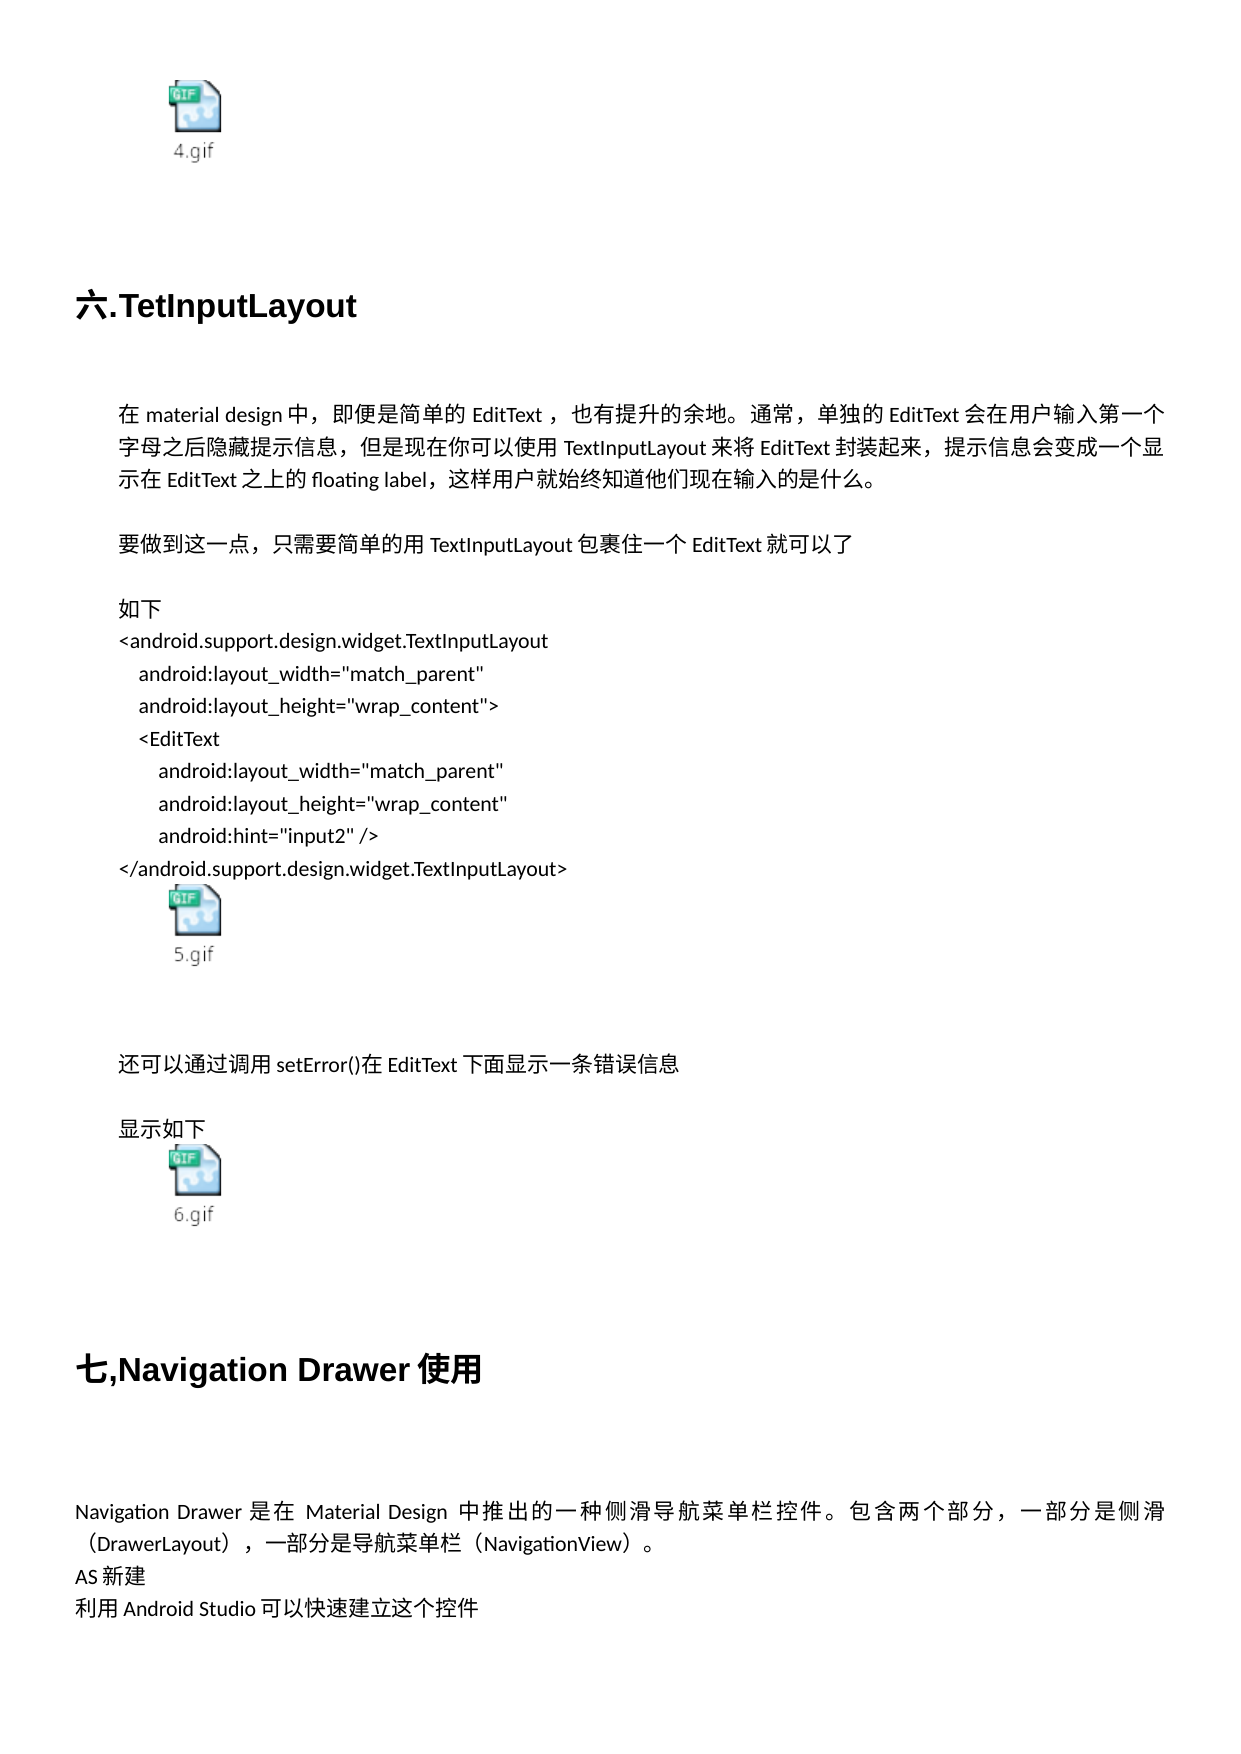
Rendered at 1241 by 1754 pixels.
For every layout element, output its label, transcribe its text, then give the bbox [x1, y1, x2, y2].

list </android.support.design.widget.TextInputLayout> [119, 852, 1165, 884]
subtitle 七,Navigation Drawer使用 [75, 1334, 1165, 1399]
list 在material design中，即便是简单的 EditText ，也有提升的余地。通常，单独的EditText会在用户输入第一个字母之后隐藏提示信息，但是现在你可以使用TextInputLayout 来将EditText封装起来，提示信息会变成一个显示在EditText之上的floating label，这样用户就始终知道他们现在输入的是什么。 [119, 397, 1165, 494]
list 还可以通过调用setError()在EditText下面显示一条错误信息 [119, 1047, 1165, 1079]
list <EditText [119, 722, 1165, 754]
list 显示如下 [119, 1112, 1165, 1144]
list android:layout_width="match_parent" [119, 754, 1165, 787]
list android:layout_height="wrap_content"> [119, 689, 1165, 722]
list 要做到这一点，只需要简单的用 TextInputLayout 包裹住一个 EditText就可以了 [119, 527, 1165, 559]
text 利用Android Studio可以快速建立这个控件 [75, 1591, 1165, 1623]
list <android.support.design.widget.TextInputLayout [119, 624, 1165, 657]
list 如下 [119, 592, 1165, 624]
text Navigation Drawer是在 Material Design 中推出的一种侧滑导航菜单栏控件。包含两个部分，一部分是侧滑（DrawerLayout），一部分是导航菜单栏（NavigationView）。 [75, 1493, 1165, 1558]
subtitle TetInputLayout [75, 270, 1165, 335]
list android:layout_width="match_parent" [119, 657, 1165, 689]
text AS新建 [75, 1558, 1165, 1591]
list android:hint="input2" /> [119, 819, 1165, 852]
list android:layout_height="wrap_content" [119, 787, 1165, 819]
